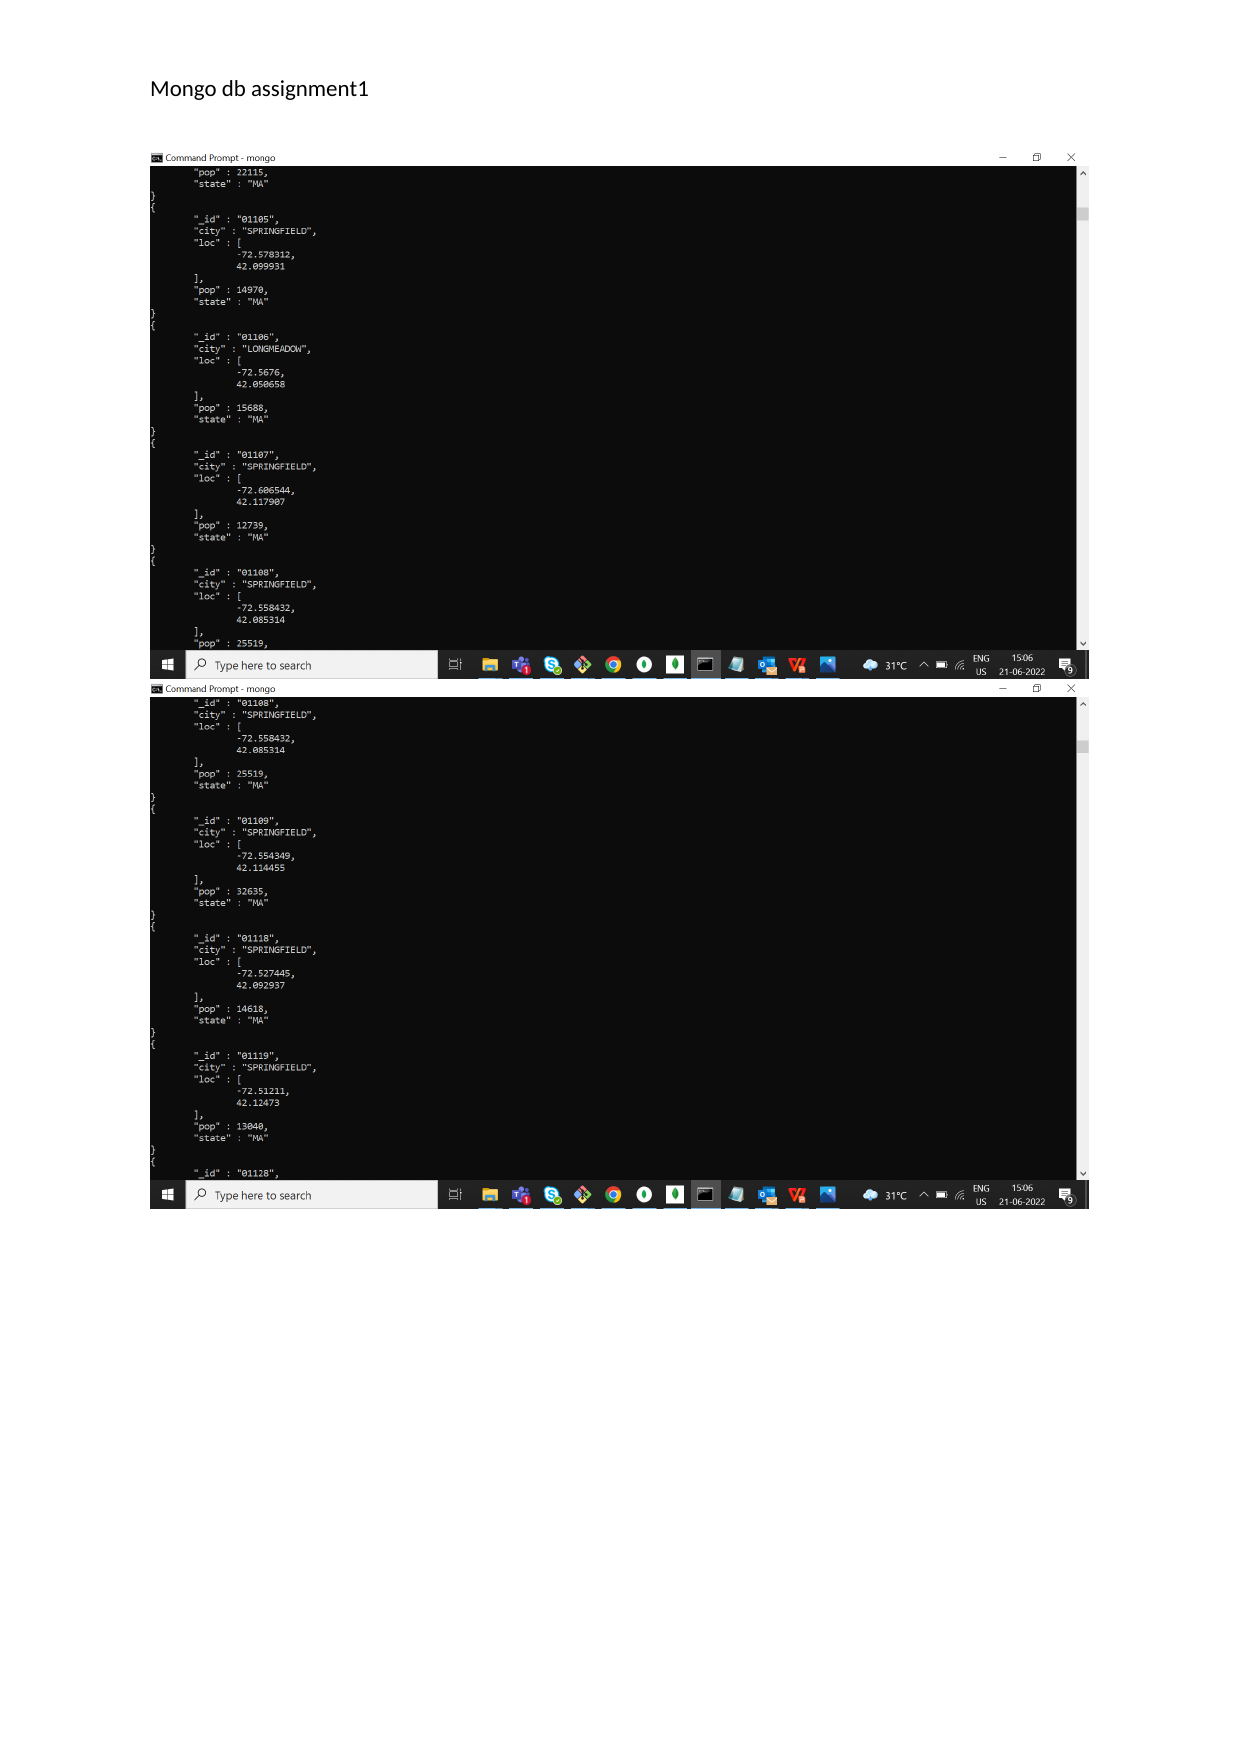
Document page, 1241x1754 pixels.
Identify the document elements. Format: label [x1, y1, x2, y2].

picture [150, 150, 1089, 679]
picture [150, 680, 1089, 1209]
